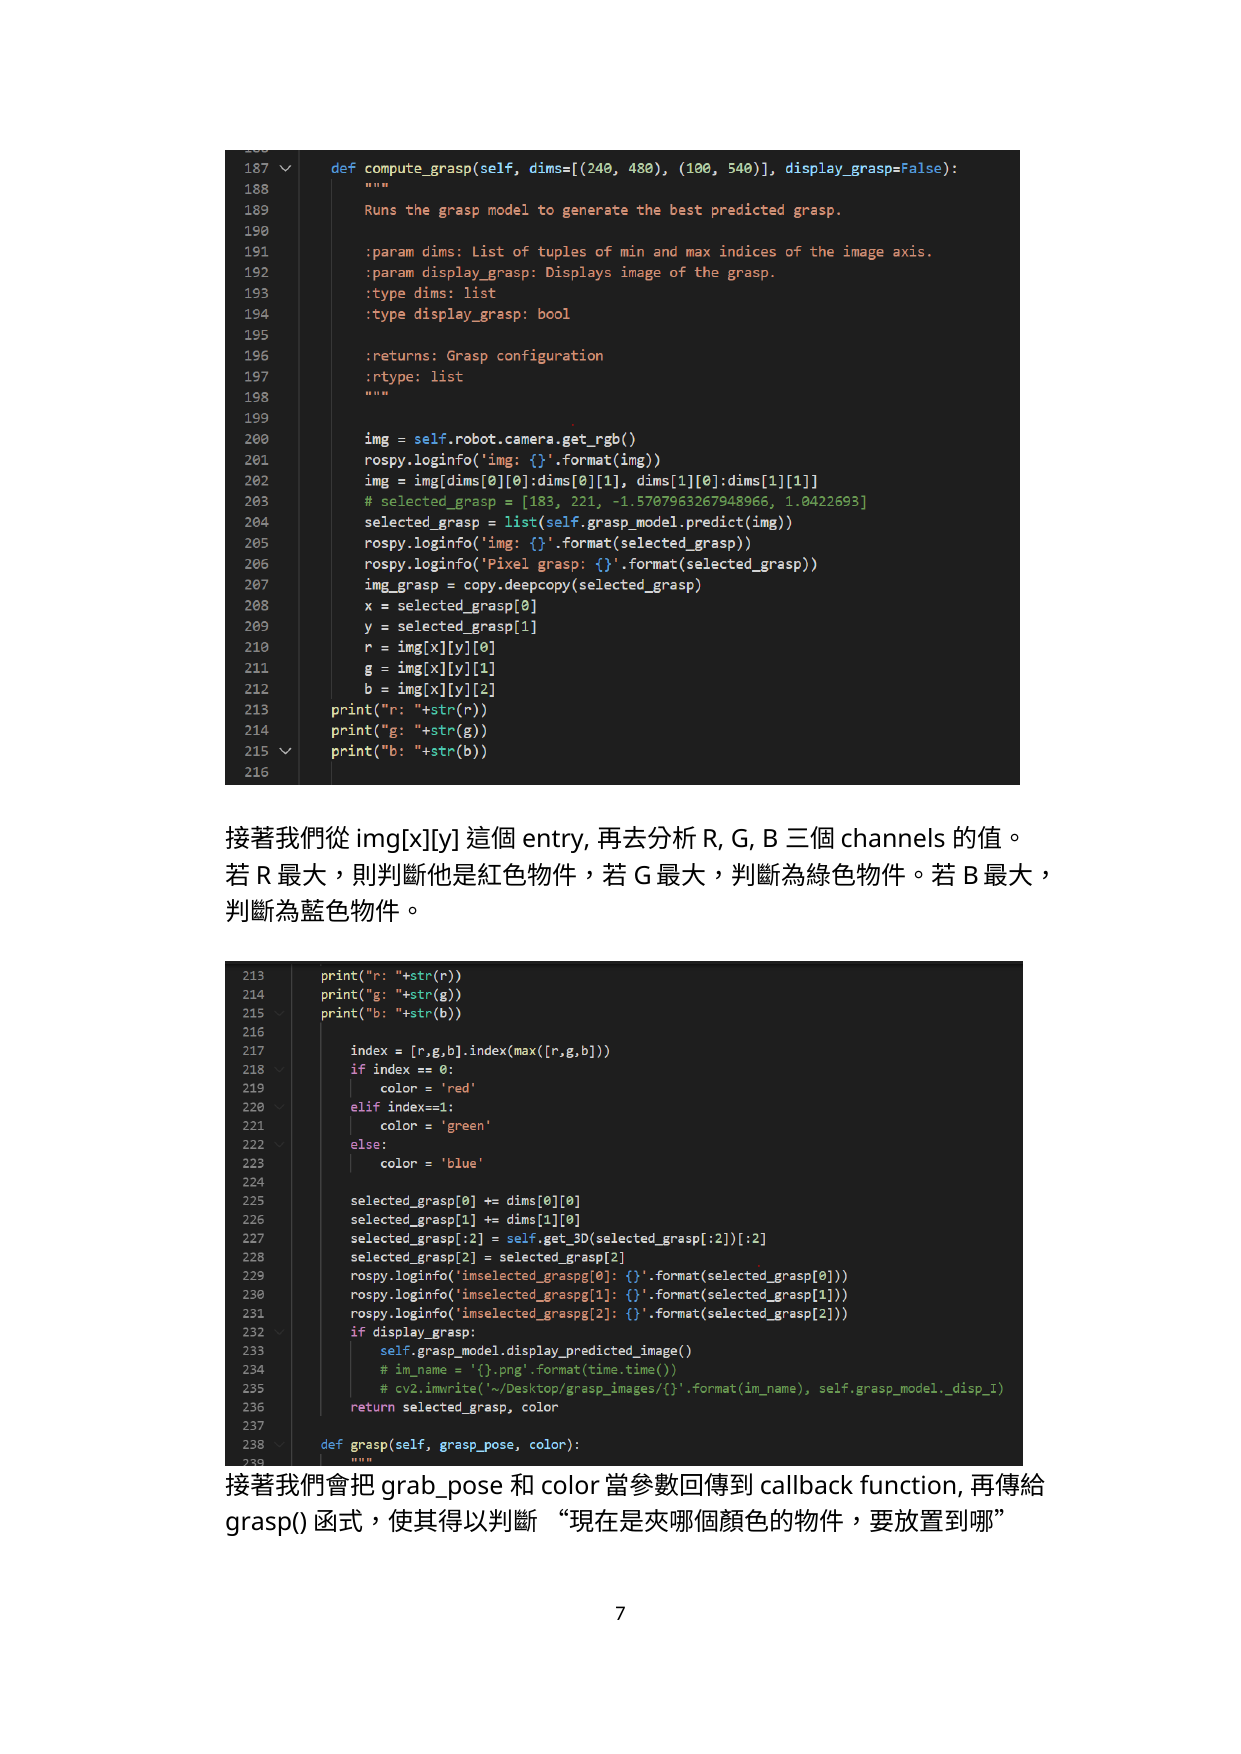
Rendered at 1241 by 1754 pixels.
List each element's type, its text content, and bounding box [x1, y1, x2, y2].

text 接著我們會把 grab_pose 和 color當參數回傳到callback function, 再傳給 grasp() 函式，使其得以判斷 “現在是夾哪個顏色的物件，要放置到哪” [225, 1466, 1053, 1538]
picture [225, 150, 1020, 785]
picture [225, 961, 1023, 1466]
text 若 R 最大，則判斷他是紅色物件，若 G最大，判斷為綠色物件。若 B最大，判斷為藍色物件。 [225, 855, 1053, 928]
text 接著我們從 img[x][y] 這個 entry, 再去分析R, G, B 三個 channels 的值。 [225, 819, 1053, 855]
